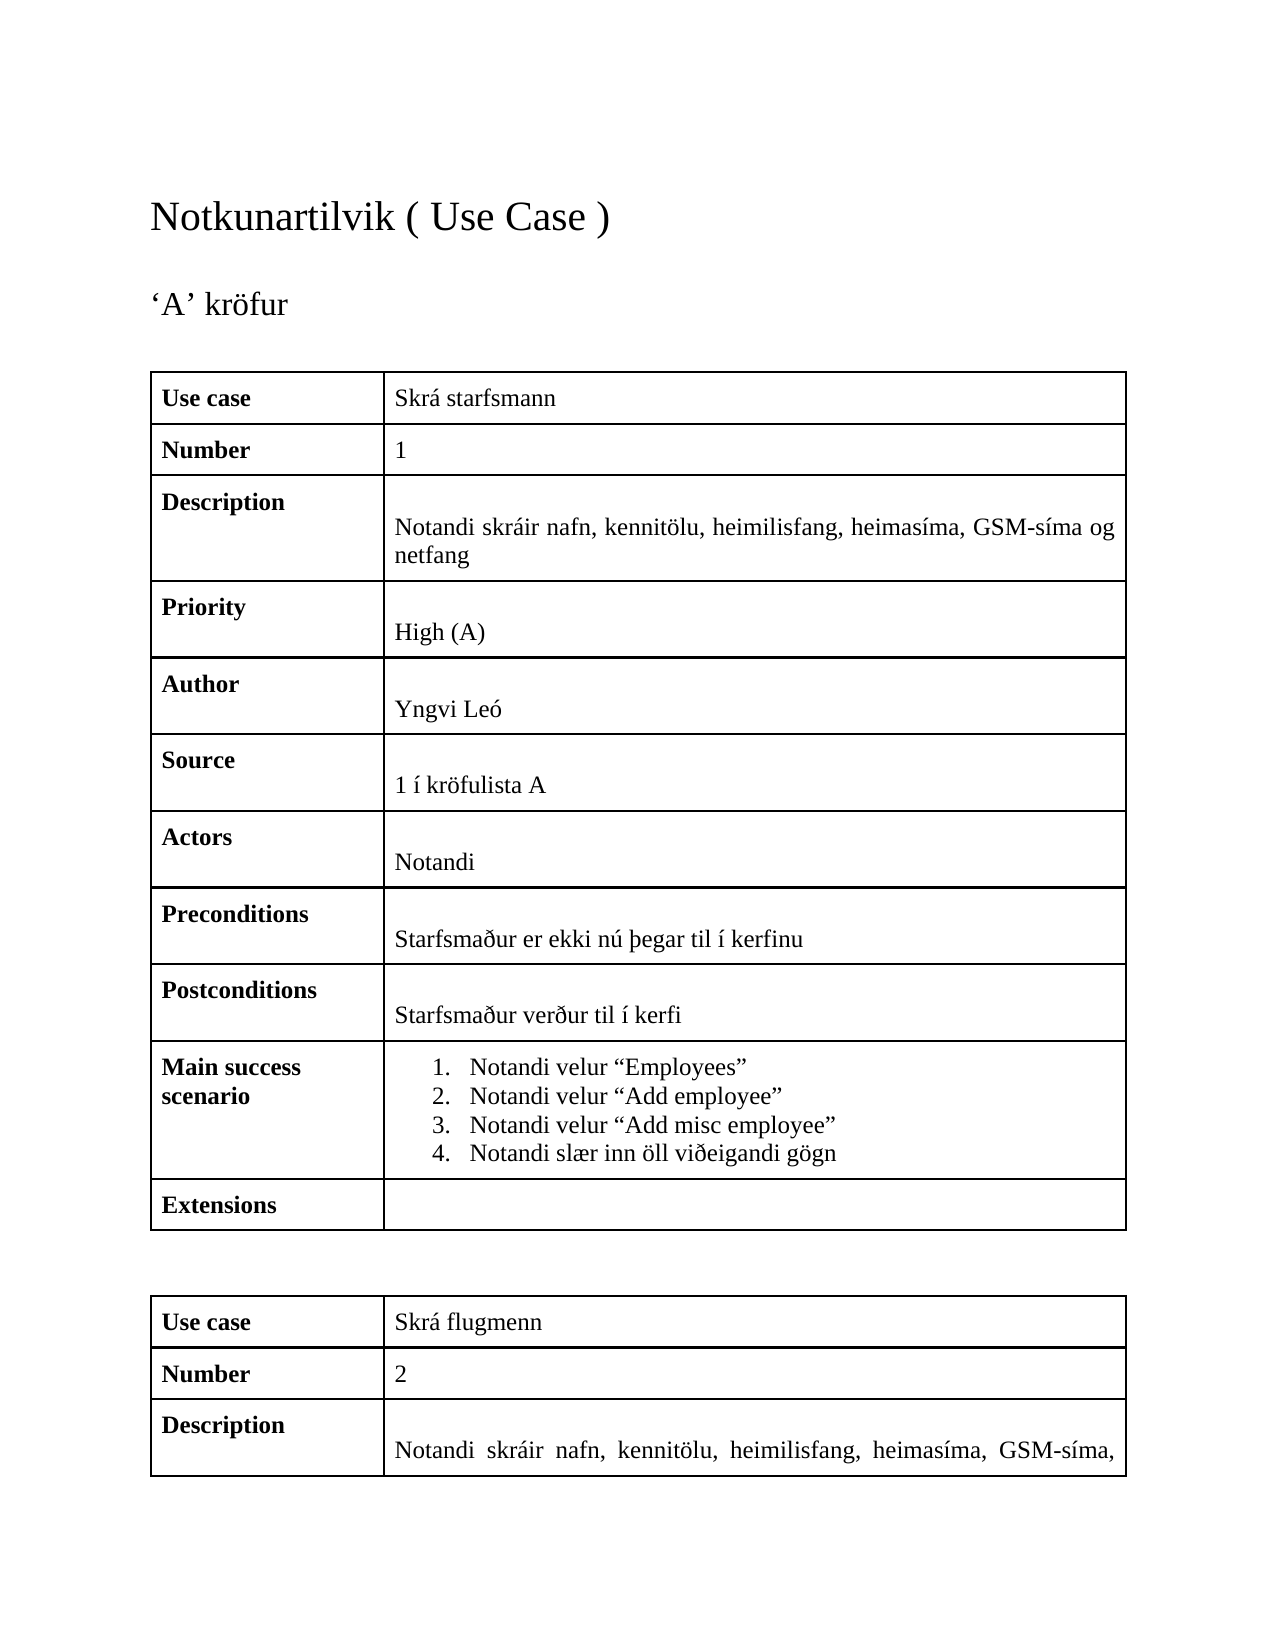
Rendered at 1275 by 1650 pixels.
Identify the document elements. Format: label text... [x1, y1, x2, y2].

table_cell 1 í kröfulista A [385, 735, 1125, 810]
table_cell Actors [152, 812, 383, 886]
table_cell Priority [152, 582, 383, 656]
table_cell Author [152, 659, 383, 733]
table_cell Notandi skráir nafn, kennitölu, heimilisfang, heimasíma, GSM-síma og netfang [385, 476, 1125, 580]
table_cell Preconditions [152, 889, 383, 963]
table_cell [385, 1400, 1125, 1475]
table_cell High (A) [385, 582, 1125, 656]
table_cell 2 [385, 1349, 1125, 1398]
table_cell Starfsmaður er ekki nú þegar til í kerfinu [385, 889, 1125, 963]
table_cell Notandi velur “Employees” Notandi velur “Add employee” Notandi velur “Add misc employee” Notandi slær inn öll viðeigandi gögn [385, 1042, 1125, 1178]
table_cell Main success scenario [152, 1042, 383, 1178]
table_header Skrá starfsmann [385, 373, 1125, 423]
table_cell Number [152, 1349, 383, 1398]
table_cell Description [152, 476, 383, 580]
table_header Use case [152, 373, 383, 423]
table_cell Source [152, 735, 383, 810]
table_cell Extensions [152, 1180, 383, 1229]
table_cell Postconditions [152, 965, 383, 1040]
table_cell [385, 1180, 1125, 1229]
table_header Use case [152, 1297, 383, 1346]
table_cell Description [152, 1400, 383, 1475]
subtitle ‘A’ kröfur [150, 284, 1125, 323]
table_cell Notandi [385, 812, 1125, 886]
table_cell Number [152, 425, 383, 474]
table_cell Yngvi Leó [385, 659, 1125, 733]
subtitle Notkunartilvik ( Use Case ) [150, 192, 1125, 239]
table_cell Starfsmaður verður til í kerfi [385, 965, 1125, 1040]
table_cell 1 [385, 425, 1125, 474]
table_header Skrá flugmenn [385, 1297, 1125, 1346]
